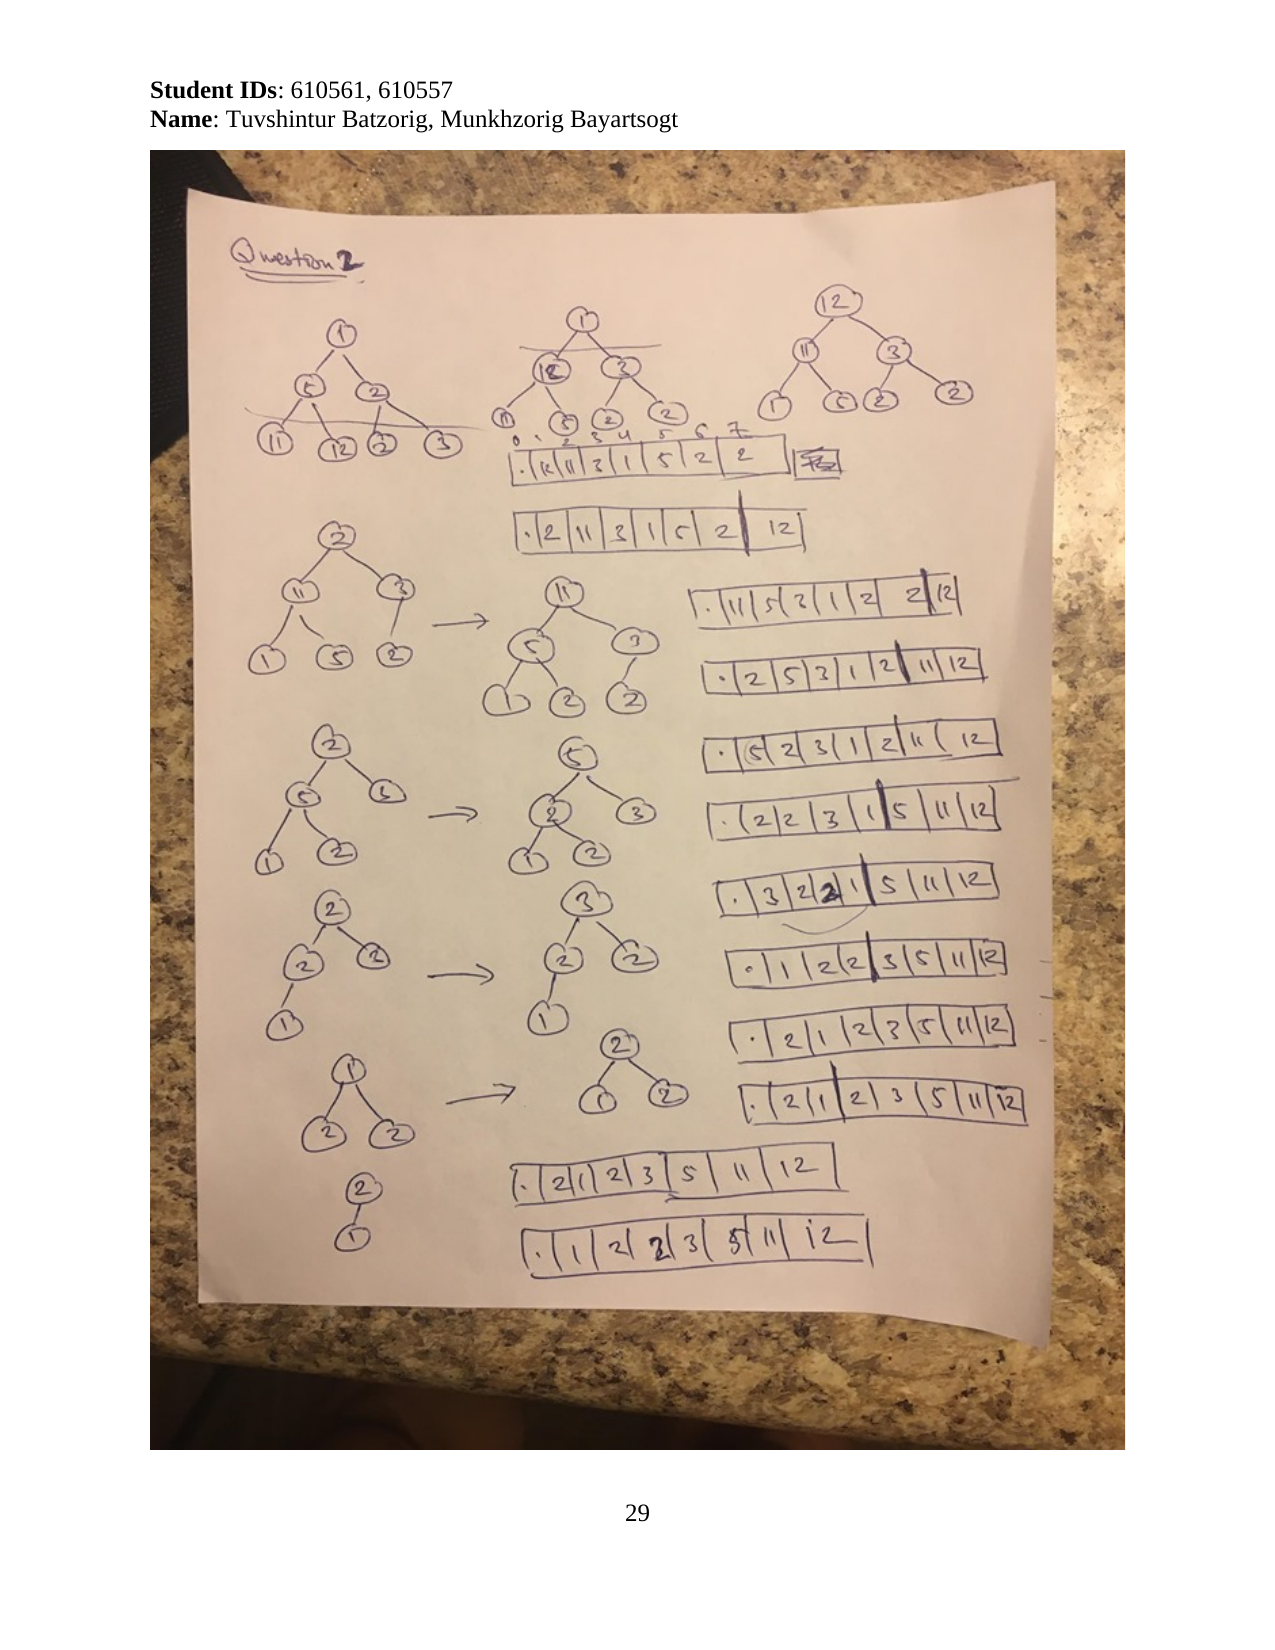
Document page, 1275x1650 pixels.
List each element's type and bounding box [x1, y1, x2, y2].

picture [150, 150, 1125, 1450]
